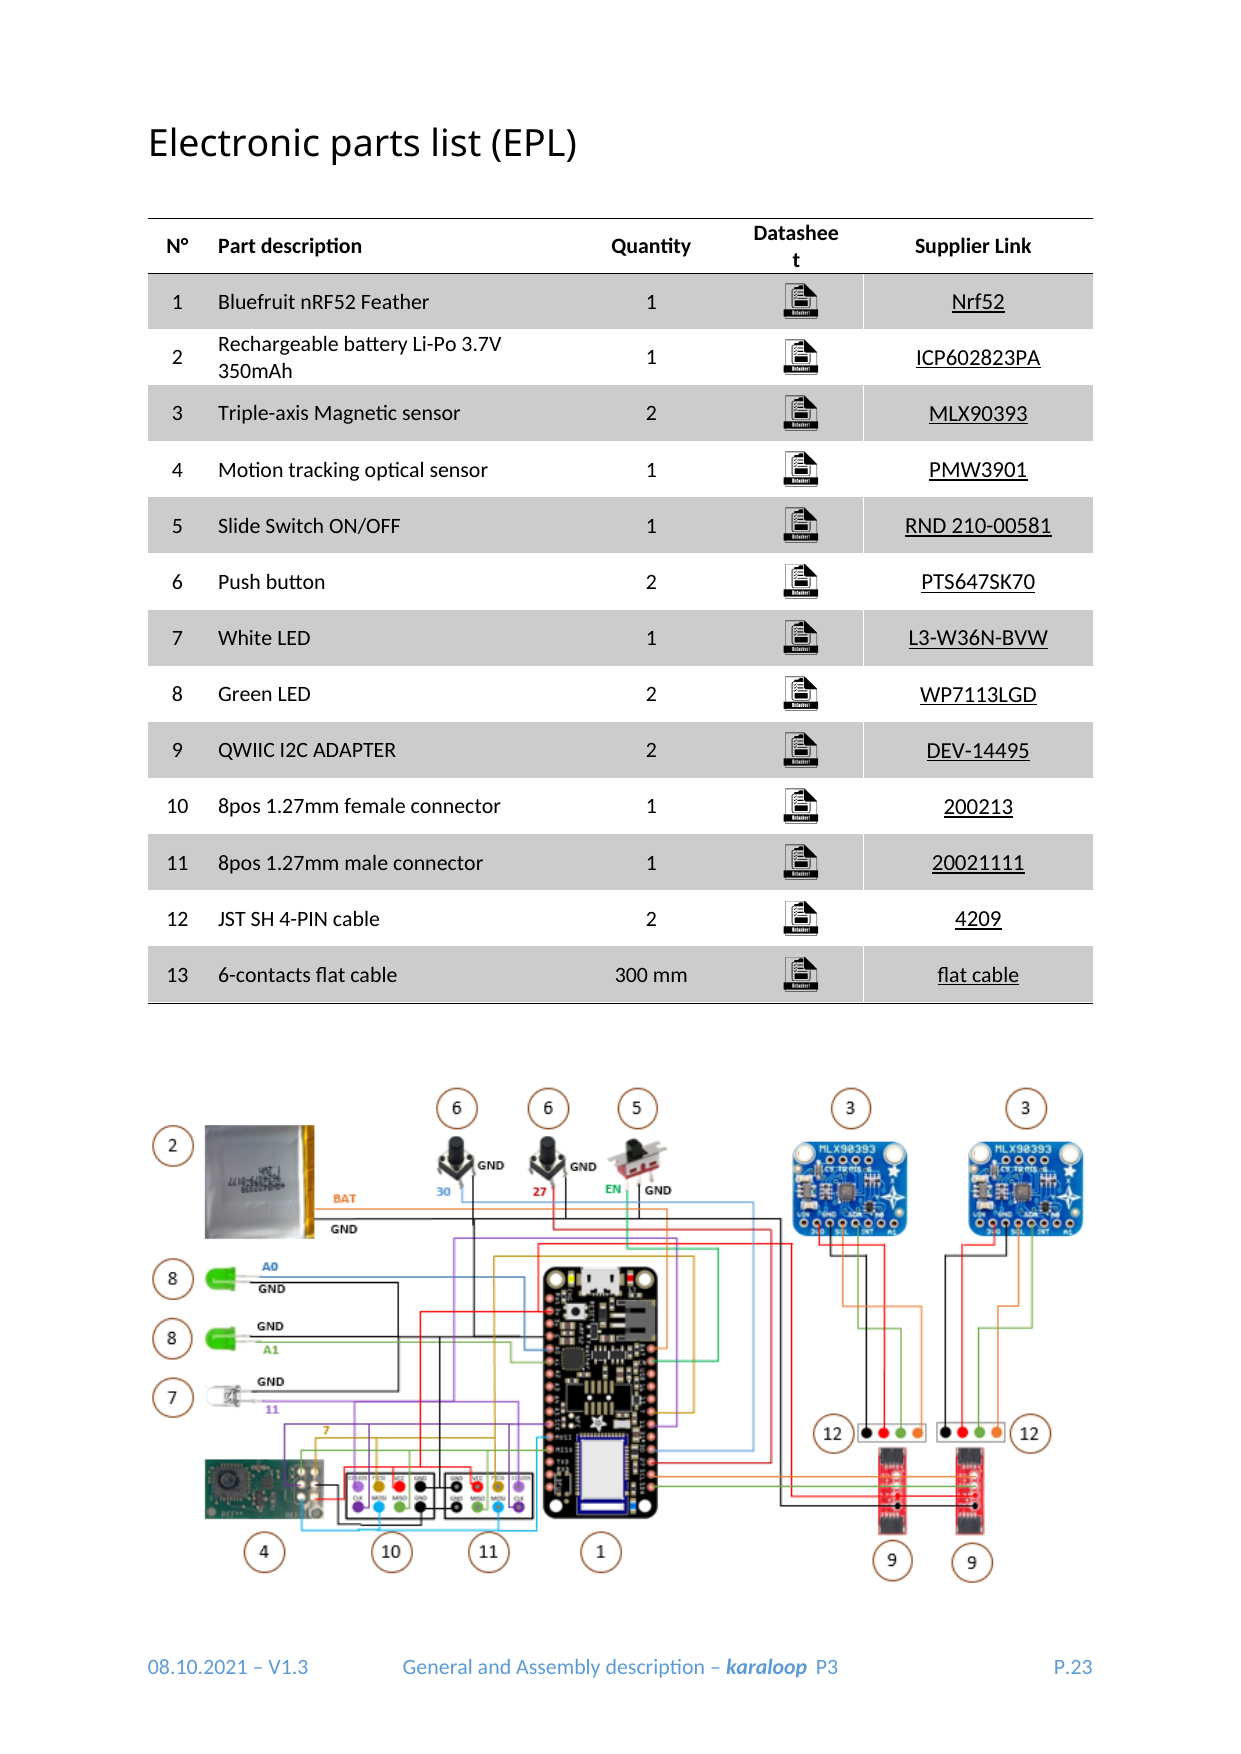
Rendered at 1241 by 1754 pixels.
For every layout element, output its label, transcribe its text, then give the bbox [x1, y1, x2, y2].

table_cell [738, 274, 863, 329]
picture [783, 451, 819, 487]
table_cell Bluefruit nRF52 Feather [207, 274, 564, 329]
table_cell 2 [564, 666, 738, 722]
table_cell 1 [148, 274, 207, 329]
table_cell 6-contacts flat cable [207, 946, 564, 1002]
table_cell Push button [207, 553, 564, 609]
table_cell 7 [148, 610, 207, 666]
table_cell WP7113LGD [864, 666, 1093, 722]
table_cell ICP602823PA [864, 329, 1093, 385]
table_cell [738, 722, 863, 778]
table_cell 8 [148, 666, 207, 722]
subtitle Electronic parts list (EPL) [148, 116, 1093, 167]
picture [783, 732, 819, 768]
table_cell [738, 441, 863, 497]
picture [783, 788, 819, 824]
table_header Supplier Link [864, 219, 1093, 273]
picture [783, 901, 819, 936]
table_cell [738, 553, 863, 609]
table_cell 8pos 1.27mm male connector [207, 834, 564, 890]
picture [783, 507, 819, 543]
picture [783, 844, 819, 880]
table_cell [738, 497, 863, 553]
table_cell PMW3901 [864, 441, 1093, 497]
table_cell 13 [148, 946, 207, 1002]
table_cell Triple-axis Magnetic sensor [207, 385, 564, 441]
table_cell Slide Switch ON/OFF [207, 497, 564, 553]
table_cell 8pos 1.27mm female connector [207, 778, 564, 834]
table_cell 9 [148, 722, 207, 778]
table_cell DEV-14495 [864, 722, 1093, 778]
table_cell MLX90393 [864, 385, 1093, 441]
table_cell L3-W36N-BVW [864, 610, 1093, 666]
table_cell 2 [564, 553, 738, 609]
picture [783, 339, 819, 375]
table_cell 20021111 [864, 834, 1093, 890]
table_cell 1 [564, 778, 738, 834]
picture [783, 676, 819, 711]
table_cell [738, 385, 863, 441]
table_cell 3 [148, 385, 207, 441]
table_cell White LED [207, 610, 564, 666]
table_cell 1 [564, 610, 738, 666]
table_cell [738, 890, 863, 946]
table_cell [738, 610, 863, 666]
table_cell 200213 [864, 778, 1093, 834]
table_cell 4209 [864, 890, 1093, 946]
table_cell 1 [564, 329, 738, 385]
table_cell RND 210-00581 [864, 497, 1093, 553]
table_header Quantity [564, 219, 738, 273]
table_cell 11 [148, 834, 207, 890]
table_cell [738, 834, 863, 890]
table_cell 12 [148, 890, 207, 946]
table_cell [738, 329, 863, 385]
picture [783, 564, 819, 599]
table_cell 1 [564, 441, 738, 497]
table_header Datasheet [738, 219, 863, 273]
picture [783, 395, 819, 431]
table_cell 300 mm [564, 946, 738, 1002]
table_cell Motion tracking optical sensor [207, 441, 564, 497]
table_cell [738, 666, 863, 722]
table_cell 2 [564, 722, 738, 778]
table_cell 2 [564, 385, 738, 441]
table_cell flat cable [864, 946, 1093, 1002]
table_cell QWIIC I2C ADAPTER [207, 722, 564, 778]
picture [783, 620, 819, 655]
table_cell [738, 946, 863, 1002]
table_cell 2 [564, 890, 738, 946]
table_cell PTS647SK70 [864, 553, 1093, 609]
table_cell 4 [148, 441, 207, 497]
table_header Part description [207, 219, 564, 273]
table_cell 1 [564, 834, 738, 890]
table_cell 6 [148, 553, 207, 609]
table_cell JST SH 4-PIN cable [207, 890, 564, 946]
table_header N° [148, 219, 207, 273]
picture [783, 283, 819, 319]
table_cell 1 [564, 497, 738, 553]
table_cell [738, 778, 863, 834]
table_cell Green LED [207, 666, 564, 722]
table_cell 5 [148, 497, 207, 553]
picture [783, 957, 819, 992]
table_cell 1 [564, 274, 738, 329]
table_cell Rechargeable battery Li-Po 3.7V 350mAh [207, 329, 564, 385]
table_cell 2 [148, 329, 207, 385]
table_cell Nrf52 [864, 274, 1093, 329]
table_cell 10 [148, 778, 207, 834]
